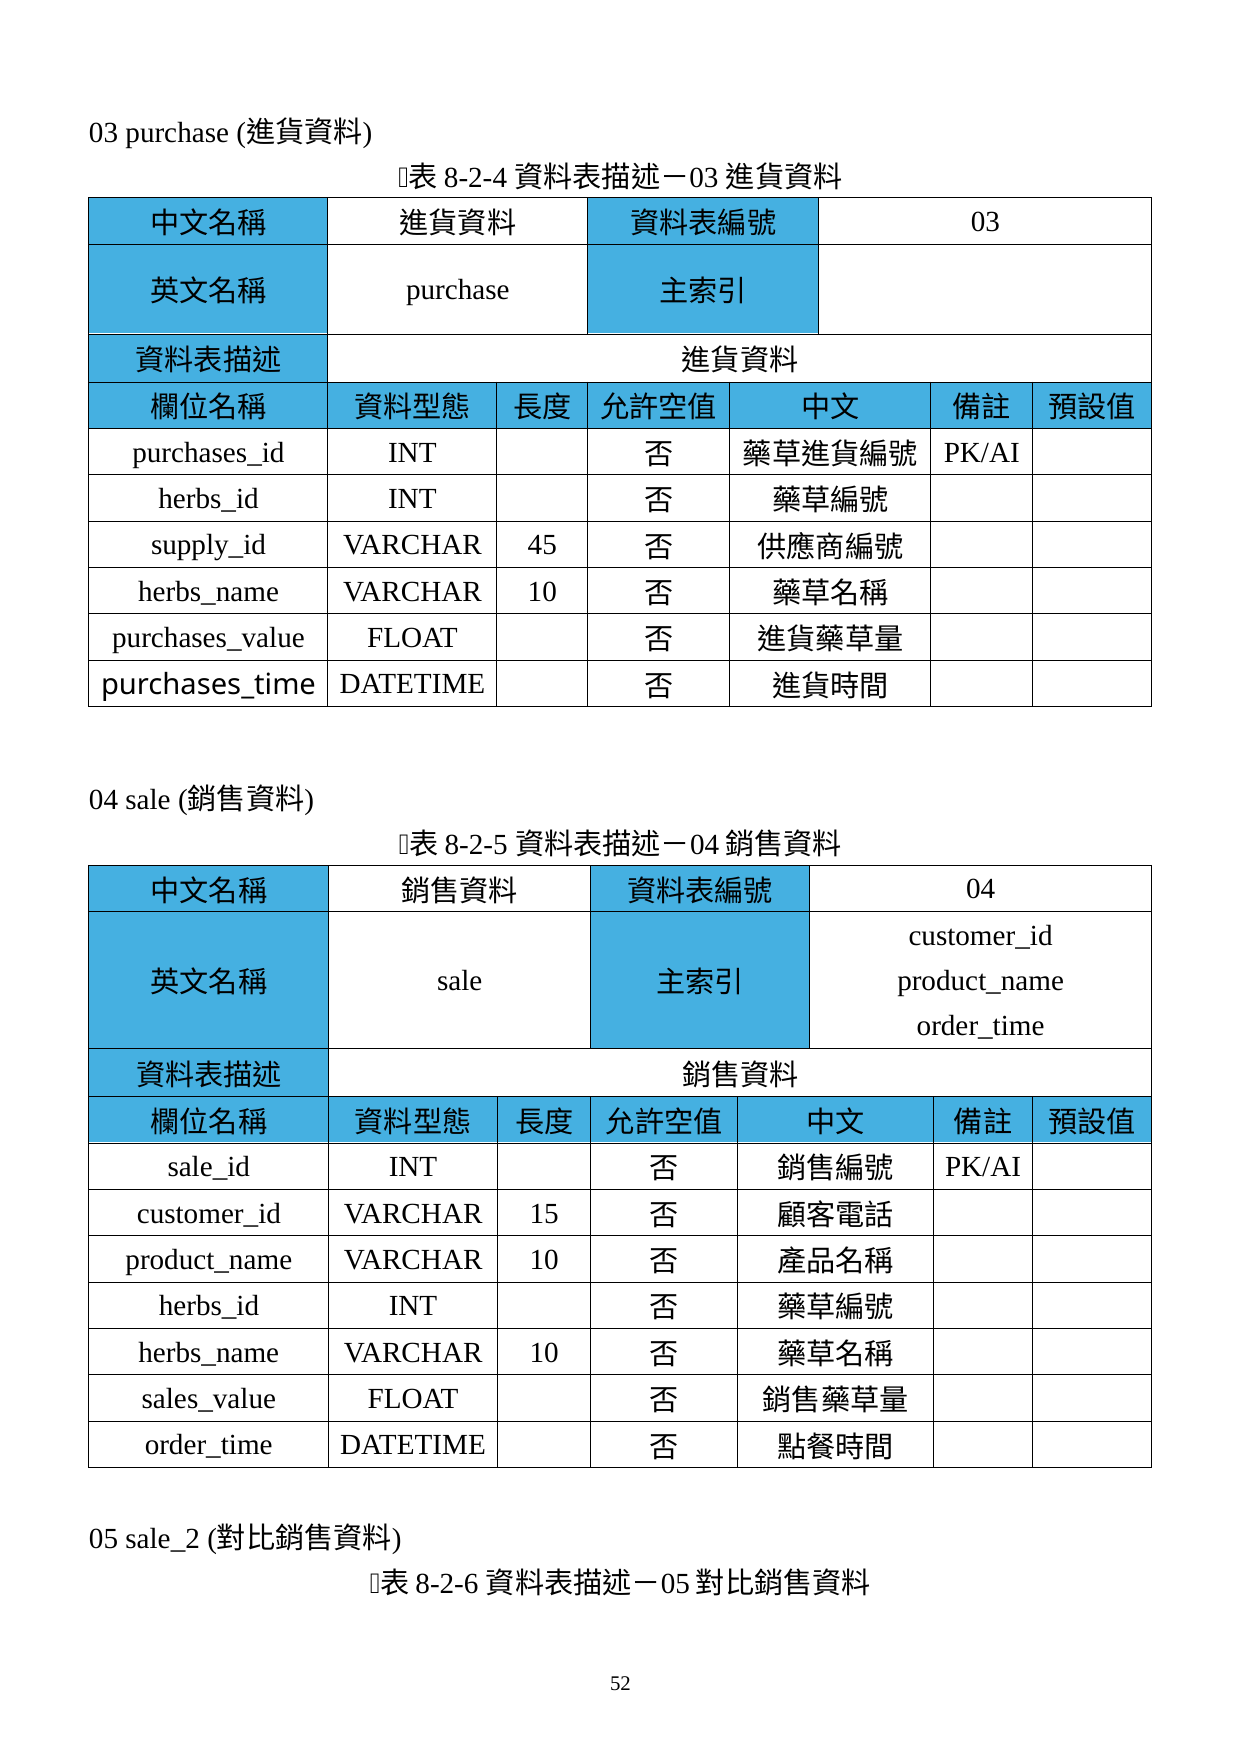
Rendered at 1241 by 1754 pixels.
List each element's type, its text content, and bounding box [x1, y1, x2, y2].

table_cell [1033, 522, 1151, 567]
table_header 銷售資料 [329, 866, 590, 911]
table_cell 藥草編號 [738, 1283, 933, 1328]
table_cell 主索引 [591, 912, 809, 1048]
table_cell order_time [89, 1422, 328, 1467]
table_cell [934, 1190, 1032, 1235]
table_cell 否 [588, 522, 729, 567]
table_cell 否 [588, 568, 729, 613]
table_cell 長度 [497, 383, 587, 428]
table_cell herbs_name [89, 568, 327, 613]
table_cell [819, 245, 1151, 333]
table_cell [497, 614, 587, 660]
table_cell 否 [591, 1329, 737, 1374]
table_cell [931, 568, 1032, 613]
table_cell 進貨資料 [328, 335, 1151, 382]
table_cell [934, 1236, 1032, 1282]
text 表8-2-4 資料表描述－03 進貨資料 [89, 152, 1152, 197]
table_header 中文名稱 [89, 198, 327, 244]
table_cell sale [329, 912, 590, 1048]
table_cell 否 [591, 1190, 737, 1235]
table_cell supply_id [89, 522, 327, 567]
table_header 中文名稱 [89, 866, 328, 911]
table_cell 產品名稱 [738, 1236, 933, 1282]
table_cell [931, 522, 1032, 567]
table_cell purchase [328, 245, 587, 333]
table_cell purchases_time [89, 661, 327, 706]
table_cell [1033, 568, 1151, 613]
table_cell 藥草名稱 [738, 1329, 933, 1374]
table_cell [498, 1144, 590, 1189]
table_cell [934, 1422, 1032, 1467]
table_cell FLOAT [329, 1375, 497, 1421]
table_cell INT [328, 429, 496, 474]
table_cell [931, 475, 1032, 521]
table_cell 允許空值 [588, 383, 729, 428]
table_cell 預設值 [1033, 1097, 1151, 1142]
table_cell product_name [89, 1236, 328, 1282]
table_cell [497, 475, 587, 521]
table_cell 供應商編號 [730, 522, 930, 567]
table_cell 否 [591, 1144, 737, 1189]
table_cell [1033, 1283, 1151, 1328]
text 04 sale (銷售資料) [89, 774, 1152, 819]
table_header 資料表編號 [591, 866, 809, 911]
table_cell 預設值 [1033, 383, 1151, 428]
table_cell 10 [497, 568, 587, 613]
table_cell 欄位名稱 [89, 1097, 328, 1142]
table_cell 藥草進貨編號 [730, 429, 930, 474]
table_cell 15 [498, 1190, 590, 1235]
table_cell 銷售編號 [738, 1144, 933, 1189]
table_cell purchases_id [89, 429, 327, 474]
table_cell [1033, 475, 1151, 521]
table_cell 點餐時間 [738, 1422, 933, 1467]
table_cell [1033, 661, 1151, 706]
table_cell 資料型態 [328, 383, 496, 428]
table_cell [934, 1283, 1032, 1328]
table_cell 主索引 [588, 245, 818, 333]
table_cell 否 [591, 1283, 737, 1328]
table_cell [1033, 1375, 1151, 1421]
table_cell [497, 661, 587, 706]
table_cell 英文名稱 [89, 912, 328, 1048]
table_cell 否 [588, 429, 729, 474]
table_cell 否 [588, 614, 729, 660]
table_cell [934, 1329, 1032, 1374]
table_cell sale_id [89, 1144, 328, 1189]
table_cell 進貨藥草量 [730, 614, 930, 660]
table_cell [931, 661, 1032, 706]
table_cell 銷售藥草量 [738, 1375, 933, 1421]
table_cell 藥草名稱 [730, 568, 930, 613]
table_cell [1033, 1329, 1151, 1374]
table_cell PK/AI [931, 429, 1032, 474]
table_cell sales_value [89, 1375, 328, 1421]
table_cell 否 [591, 1236, 737, 1282]
table_cell 資料表描述 [89, 335, 327, 382]
table_cell herbs_id [89, 1283, 328, 1328]
table_cell VARCHAR [329, 1190, 497, 1235]
table_cell PK/AI [934, 1144, 1032, 1189]
table_header 03 [819, 198, 1151, 244]
table_cell 否 [588, 661, 729, 706]
table_cell herbs_id [89, 475, 327, 521]
table_cell 長度 [498, 1097, 590, 1142]
table_cell 10 [498, 1236, 590, 1282]
table_cell 否 [591, 1422, 737, 1467]
table_cell herbs_name [89, 1329, 328, 1374]
table_cell INT [329, 1144, 497, 1189]
text 表8-2-5 資料表描述－04銷售資料 [89, 819, 1152, 865]
table_cell VARCHAR [328, 522, 496, 567]
table_header 資料表編號 [588, 198, 818, 244]
table_cell FLOAT [328, 614, 496, 660]
table_cell 允許空值 [591, 1097, 737, 1142]
table_cell VARCHAR [329, 1329, 497, 1374]
table_cell 欄位名稱 [89, 383, 327, 428]
table_header 進貨資料 [328, 198, 587, 244]
table_cell 否 [591, 1375, 737, 1421]
table_cell 英文名稱 [89, 245, 327, 333]
table_cell [934, 1375, 1032, 1421]
table_cell 銷售資料 [329, 1049, 1151, 1096]
table_header 04 [810, 866, 1151, 911]
table_cell customer_id product_name order_time [810, 912, 1151, 1048]
table_cell [497, 429, 587, 474]
table_cell INT [328, 475, 496, 521]
table_cell 資料型態 [329, 1097, 497, 1142]
table_cell customer_id [89, 1190, 328, 1235]
table_cell 備註 [934, 1097, 1032, 1142]
table_cell INT [329, 1283, 497, 1328]
table_cell 45 [497, 522, 587, 567]
table_cell 藥草編號 [730, 475, 930, 521]
table_cell 顧客電話 [738, 1190, 933, 1235]
table_cell 中文 [730, 383, 930, 428]
table_cell 資料表描述 [89, 1049, 328, 1096]
table_cell [498, 1283, 590, 1328]
table_cell VARCHAR [329, 1236, 497, 1282]
table_cell 10 [498, 1329, 590, 1374]
table_cell 備註 [931, 383, 1032, 428]
table_cell [498, 1375, 590, 1421]
table_cell [1033, 1144, 1151, 1189]
table_cell [1033, 429, 1151, 474]
text 表8-2-6 資料表描述－05對比銷售資料 [89, 1559, 1152, 1604]
table_cell DATETIME [328, 661, 496, 706]
table_cell [1033, 1190, 1151, 1235]
text 05 sale_2 (對比銷售資料) [89, 1513, 1152, 1559]
table_cell 中文 [738, 1097, 933, 1142]
table_cell [498, 1422, 590, 1467]
table_cell [1033, 1422, 1151, 1467]
table_cell 進貨時間 [730, 661, 930, 706]
table_cell [931, 614, 1032, 660]
text 03 purchase (進貨資料) [89, 107, 1152, 152]
table_cell VARCHAR [328, 568, 496, 613]
table_cell DATETIME [329, 1422, 497, 1467]
table_cell [1033, 614, 1151, 660]
table_cell [1033, 1236, 1151, 1282]
table_cell purchases_value [89, 614, 327, 660]
table_cell 否 [588, 475, 729, 521]
